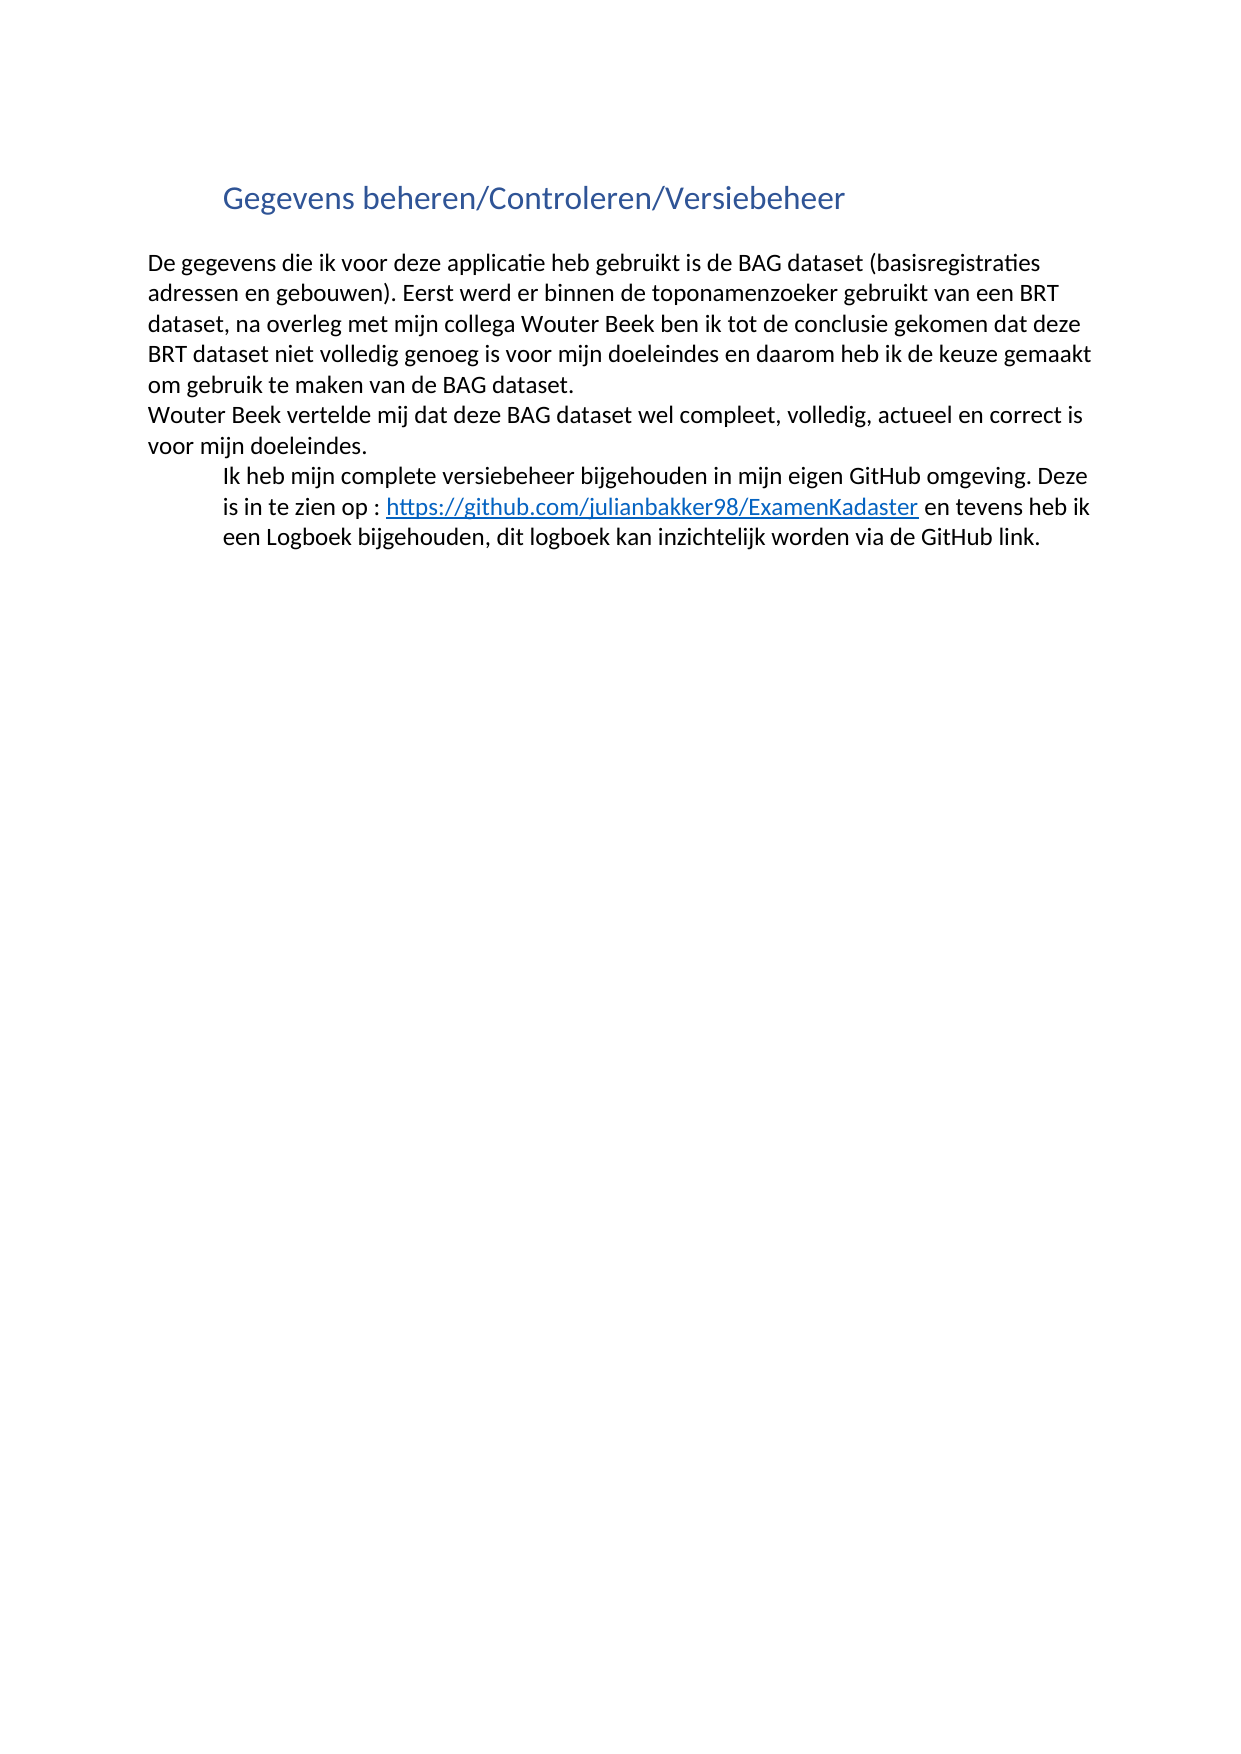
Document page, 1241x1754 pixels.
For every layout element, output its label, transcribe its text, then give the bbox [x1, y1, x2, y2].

text De gegevens die ik voor deze applicatie heb gebruikt is de BAG dataset (basisregistraties adressen en gebouwen). Eerst werd er binnen de toponamenzoeker gebruikt van een BRT dataset, na overleg met mijn collega Wouter Beek ben ik tot de conclusie gekomen dat deze BRT dataset niet volledig genoeg is voor mijn doeleindes en daarom heb ik de keuze gemaakt om gebruik te maken van de BAG dataset. [148, 247, 1093, 399]
text Wouter Beek vertelde mij dat deze BAG dataset wel compleet, volledig, actueel en correct is voor mijn doeleindes. [148, 399, 1093, 460]
subtitle Gegevens beheren/Controleren/Versiebeheer [223, 177, 1093, 217]
text Ik heb mijn complete versiebeheer bijgehouden in mijn eigen GitHub omgeving. Deze is in te zien op : https://github.com/julianbakker98/ExamenKadaster en tevens heb ik een Logboek bijgehouden, dit logboek kan inzichtelijk worden via de GitHub link. [223, 460, 1093, 552]
